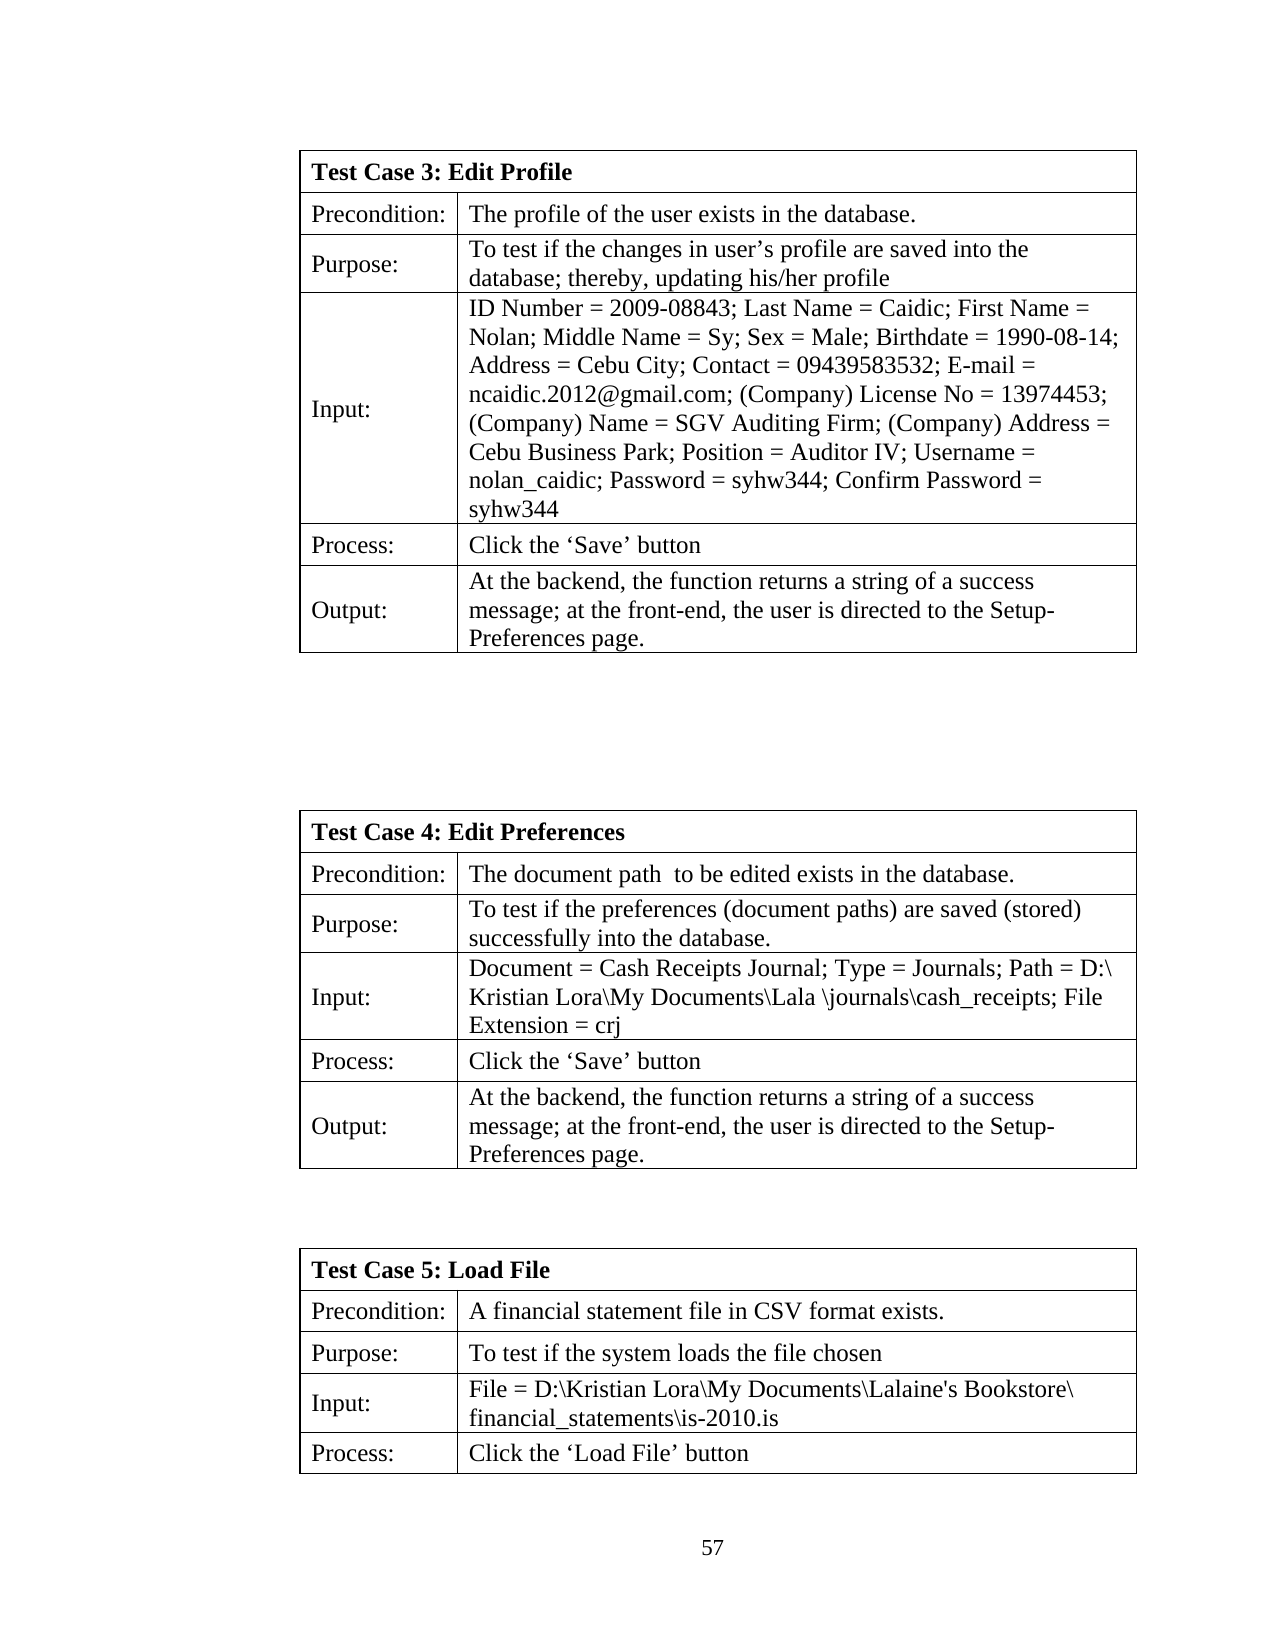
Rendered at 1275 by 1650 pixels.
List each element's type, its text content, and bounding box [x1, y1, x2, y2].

table_cell Purpose: [301, 1332, 457, 1373]
table_cell Click the ‘Load File’ button [458, 1433, 1136, 1473]
table_cell The document path to be edited exists in the database. [458, 853, 1136, 893]
table_cell At the backend, the function returns a string of a success message; at the front-end, the user is directed to the Setup-Preferences page. [458, 566, 1136, 652]
table_cell File = D:\Kristian Lora\My Documents\Lalaine's Bookstore\financial_statements\is-2010.is [458, 1374, 1136, 1432]
table_cell Process: [301, 1040, 457, 1081]
table_cell Document = Cash Receipts Journal; Type = Journals; Path = D:\Kristian Lora\My Documents\Lala \journals\cash_receipts; File Extension = crj [458, 953, 1136, 1039]
table_cell To test if the changes in user’s profile are saved into the database; thereby, updating his/her profile [458, 235, 1136, 292]
table_cell Purpose: [301, 235, 457, 292]
table_cell Precondition: [301, 1291, 457, 1331]
table_cell The profile of the user exists in the database. [458, 193, 1136, 233]
table_cell Output: [301, 566, 457, 652]
table_cell At the backend, the function returns a string of a success message; at the front-end, the user is directed to the Setup-Preferences page. [458, 1082, 1136, 1168]
table_cell Purpose: [301, 895, 457, 952]
table_cell Precondition: [301, 853, 457, 893]
table_cell ID Number = 2009-08843; Last Name = Caidic; First Name = Nolan; Middle Name = Sy; Sex = Male; Birthdate = 1990-08-14; Address = Cebu City; Contact = 09439583532; E-mail = ncaidic.2012@gmail.com; (Company) License No = 13974453; (Company) Name = SGV Auditing Firm; (Company) Address = Cebu Business Park; Position = Auditor IV; Username = nolan_caidic; Password = syhw344; Confirm Password = syhw344 [458, 293, 1136, 523]
table_cell A financial statement file in CSV format exists. [458, 1291, 1136, 1331]
table_cell Input: [301, 953, 457, 1039]
table_cell Process: [301, 524, 457, 565]
table_cell Click the ‘Save’ button [458, 1040, 1136, 1081]
table_cell Output: [301, 1082, 457, 1168]
table_cell Input: [301, 293, 457, 523]
table_cell Process: [301, 1433, 457, 1473]
table_header Test Case 3: Edit Profile [301, 151, 1136, 192]
table_cell To test if the system loads the file chosen [458, 1332, 1136, 1373]
table_header Test Case 5: Load File [301, 1249, 1136, 1289]
table_cell Precondition: [301, 193, 457, 233]
table_header Test Case 4: Edit Preferences [301, 811, 1136, 852]
table_cell To test if the preferences (document paths) are saved (stored) successfully into the database. [458, 895, 1136, 952]
table_cell Click the ‘Save’ button [458, 524, 1136, 565]
table_cell Input: [301, 1374, 457, 1432]
